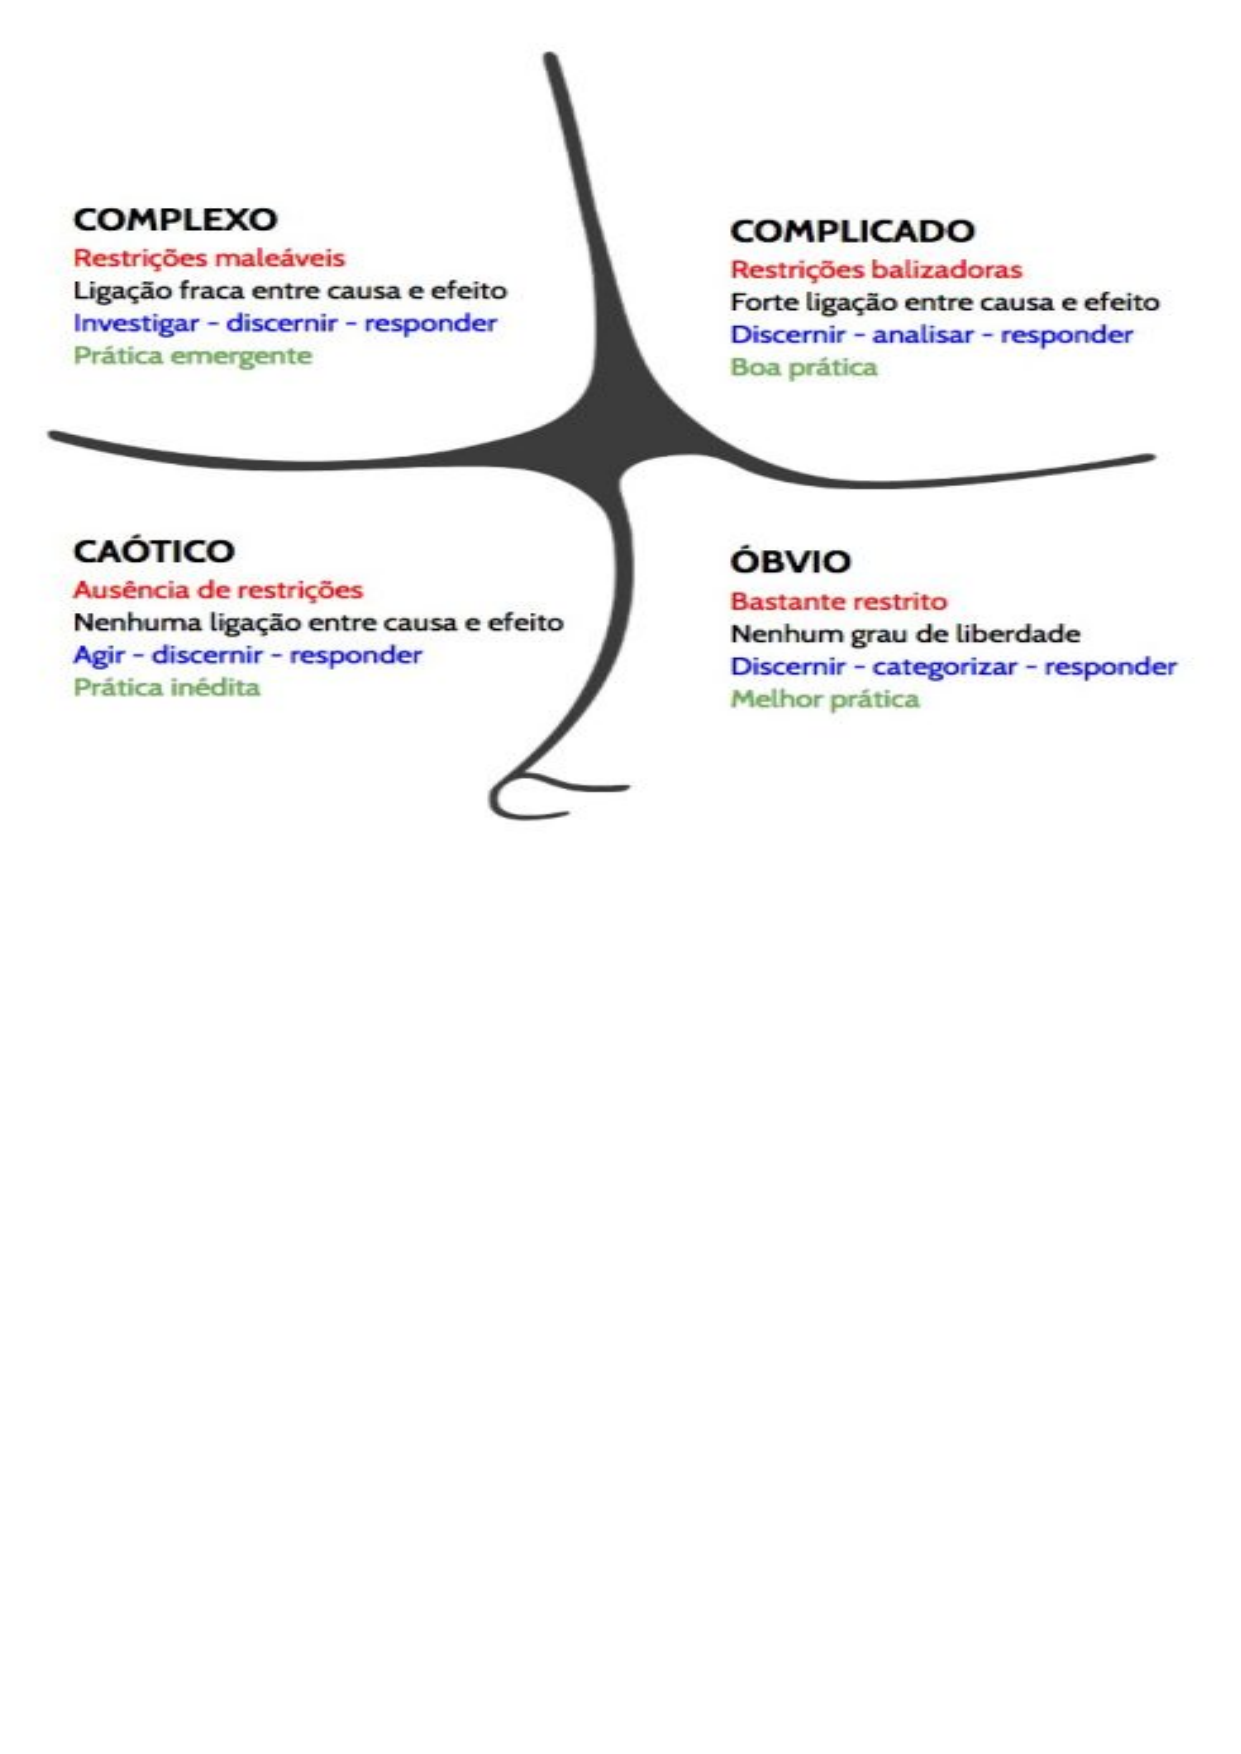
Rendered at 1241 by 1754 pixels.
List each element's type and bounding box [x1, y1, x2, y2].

picture [0, 30, 1214, 840]
